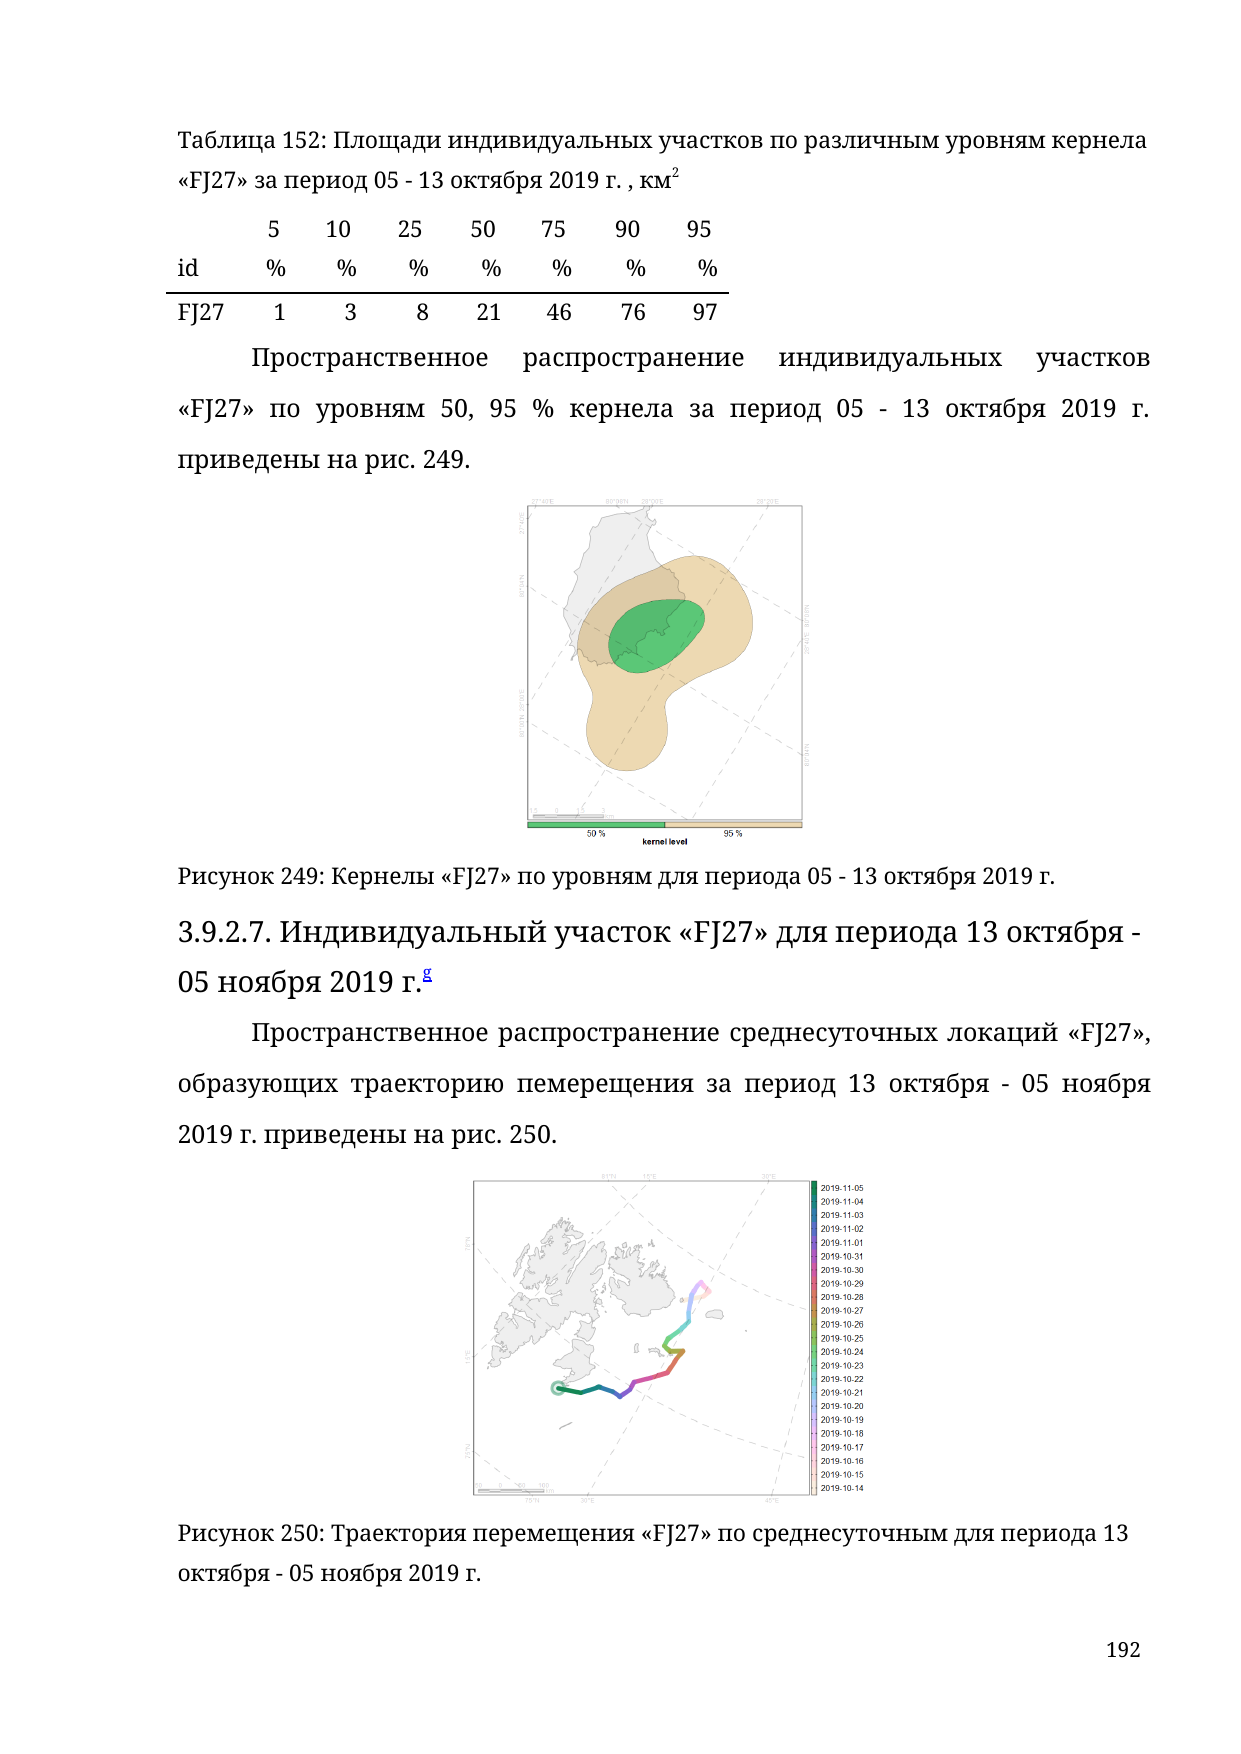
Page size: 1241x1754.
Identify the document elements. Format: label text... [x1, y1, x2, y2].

picture [462, 1171, 866, 1505]
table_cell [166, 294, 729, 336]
picture [516, 496, 812, 847]
text Пространственное распространение среднесуточных локаций «FJ27», образующих траекторию пемерещения за период 13 октября - 05 ноября 2019 г. приведены на рис. 250. [177, 1014, 1152, 1151]
subtitle Индивидуальный участок «FJ27» для периода 13 октября - 05 ноября 2019 г.g [177, 911, 1152, 1001]
text Рисунок 250: Траектория перемещения «FJ27» по среднесуточным для периода 13 октября - 05 ноября 2019 г. [177, 1517, 1152, 1588]
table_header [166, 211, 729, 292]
text Пространственное распространение индивидуальных участков «FJ27» по уровням 50, 95 % кернела за период 05 - 13 октября 2019 г. приведены на рис. 249. [177, 340, 1152, 476]
text Рисунок 249: Кернелы «FJ27» по уровням для периода 05 - 13 октября 2019 г. [177, 860, 1152, 891]
text Таблица 152: Площади индивидуальных участков по различным уровням кернела «FJ27» за период 05 - 13 октября 2019 г. , км2 [177, 124, 1152, 195]
